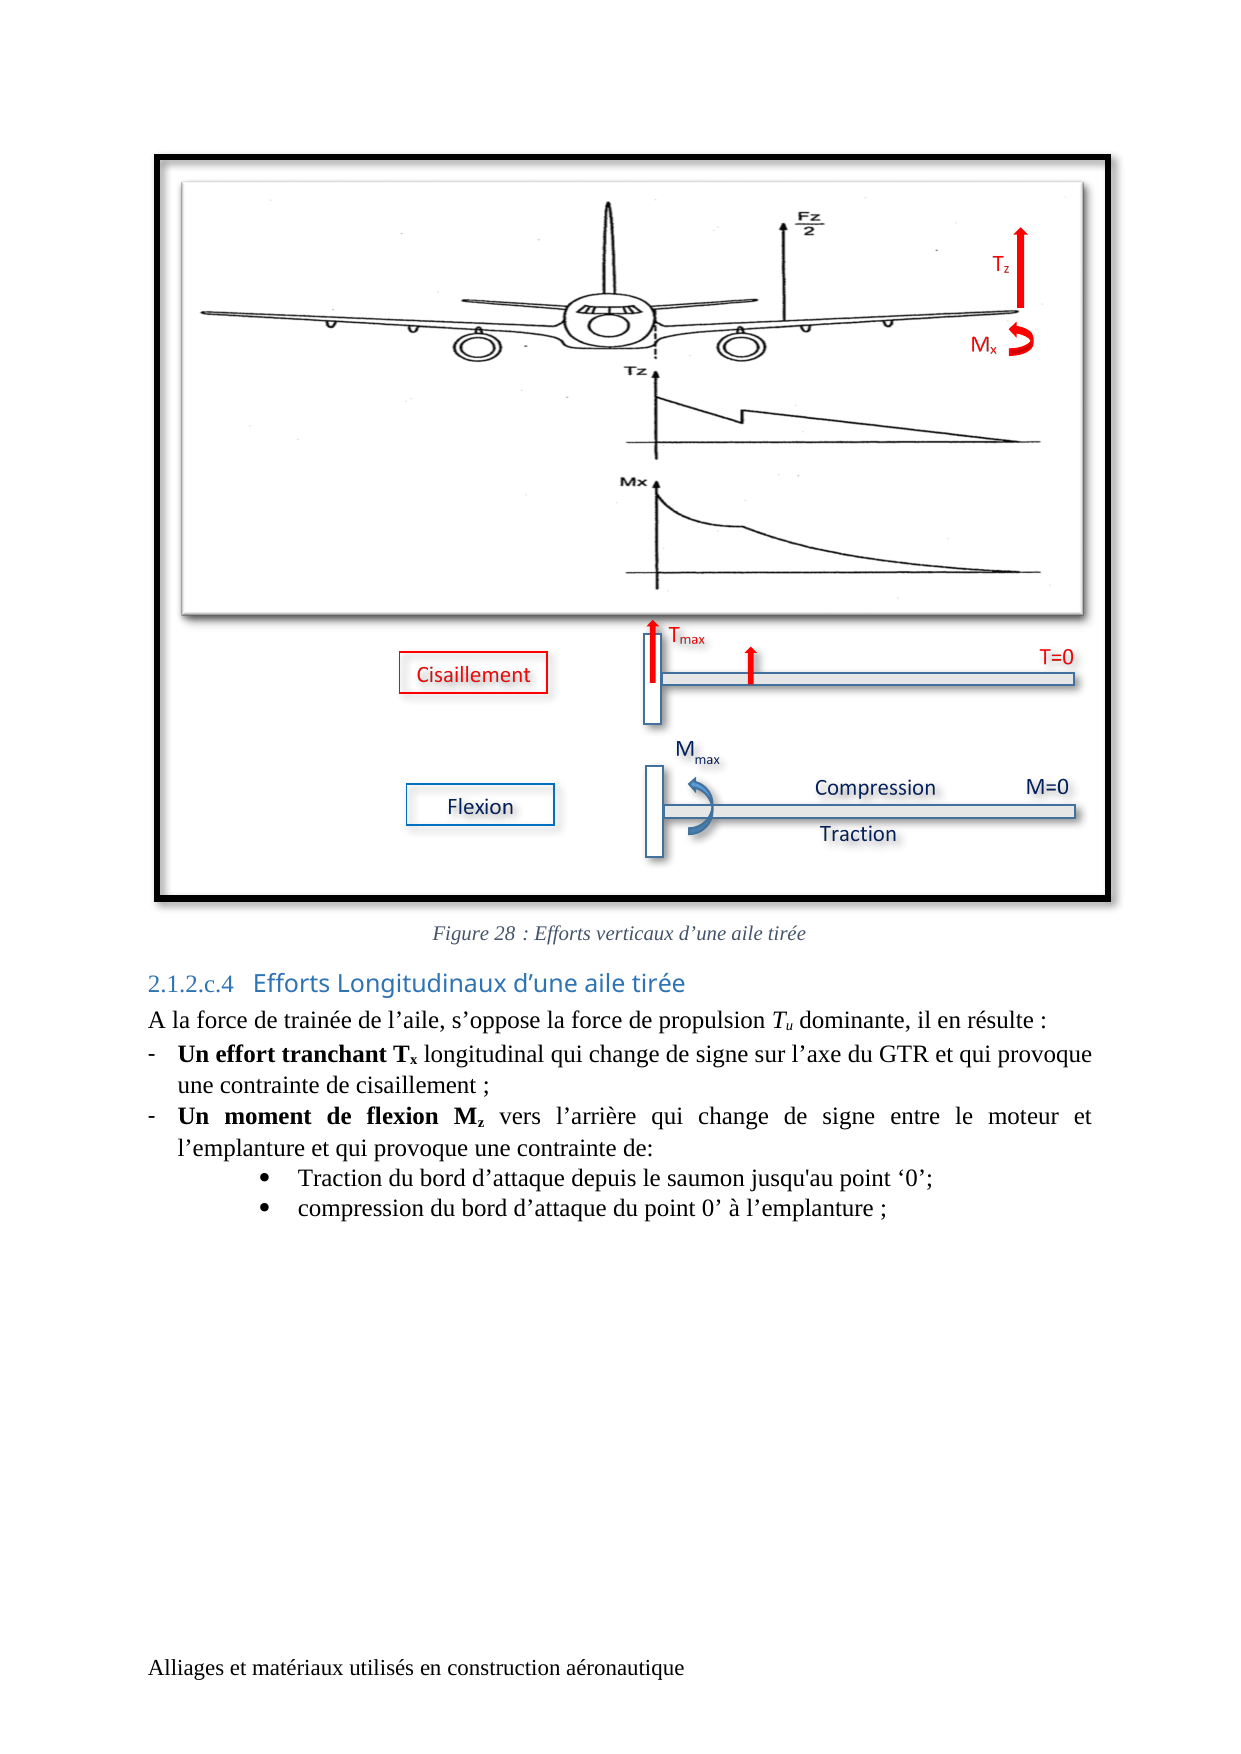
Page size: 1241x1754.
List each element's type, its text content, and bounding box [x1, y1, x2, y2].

text Figure 28 : Efforts verticaux d’une aile tirée [148, 921, 1093, 945]
list compression du bord d’attaque du point 0’ à l’emplanture ; [260, 1193, 1093, 1222]
list Traction du bord d’attaque depuis le saumon jusqu'au point ‘0’; [260, 1163, 1093, 1192]
subtitle Efforts Longitudinaux d’une aile tirée [148, 966, 1093, 1000]
text Un moment de flexion Mz vers l’arrière qui change de signe entre le moteur et l’emplanture et qui provoque une contrainte de: [148, 1100, 1093, 1161]
text Un effort tranchant Tx longitudinal qui change de signe sur l’axe du GTR et qui provoque une contrainte de cisaillement ; [148, 1038, 1093, 1099]
text A la force de trainée de l’aile, s’oppose la force de propulsion Tu dominante, il en résulte : [148, 1005, 1093, 1033]
